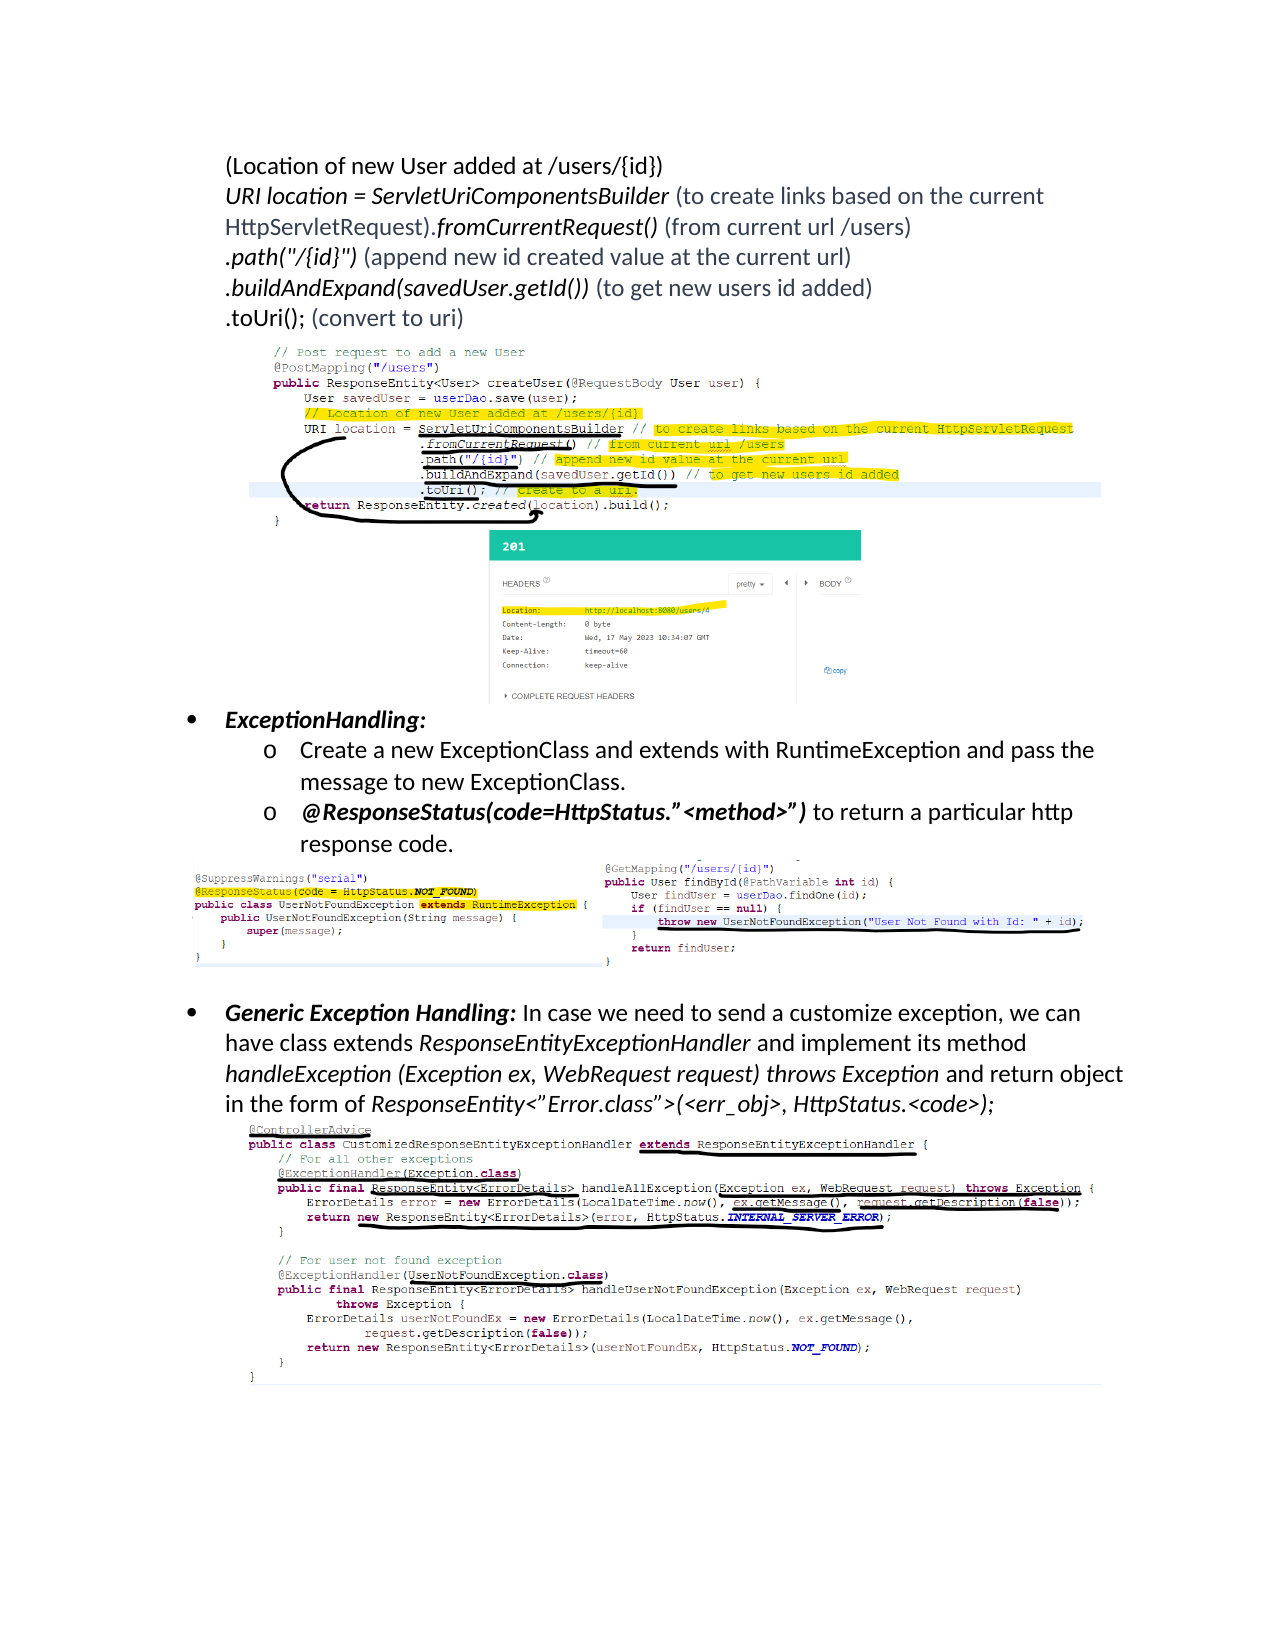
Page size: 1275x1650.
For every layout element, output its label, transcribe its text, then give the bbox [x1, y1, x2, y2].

list ExceptionHandling: [187, 704, 1125, 734]
list @ResponseStatus(code=HttpStatus.”<method>”) to return a particular http response code. [262, 797, 1125, 859]
list Create a new ExceptionClass and extends with RuntimeException and pass the message to new ExceptionClass. [262, 734, 1125, 797]
list URI location = ServletUriComponentsBuilder (to create links based on the current HttpServletRequest).fromCurrentRequest() (from current url /users) [225, 181, 1125, 242]
list .path("/{id}") (append new id created value at the current url) [225, 242, 1125, 272]
picture [248, 333, 1102, 704]
list (Location of new User added at /users/{id}) [225, 150, 1125, 181]
picture [192, 858, 1083, 967]
list .buildAndExpand(savedUser.getId()) (to get new users id added) [225, 272, 1125, 303]
list .toUri(); (convert to uri) [225, 303, 1125, 333]
list Generic Exception Handling: In case we need to send a customize exception, we can have class extends ResponseEntityExceptionHandler and implement its method handleException (Exception ex, WebRequest request) throws Exception and return object in the form of ResponseEntity<”Error.class”>(<err_obj>, HttpStatus.<code>); [187, 997, 1125, 1119]
picture [247, 1118, 1103, 1385]
